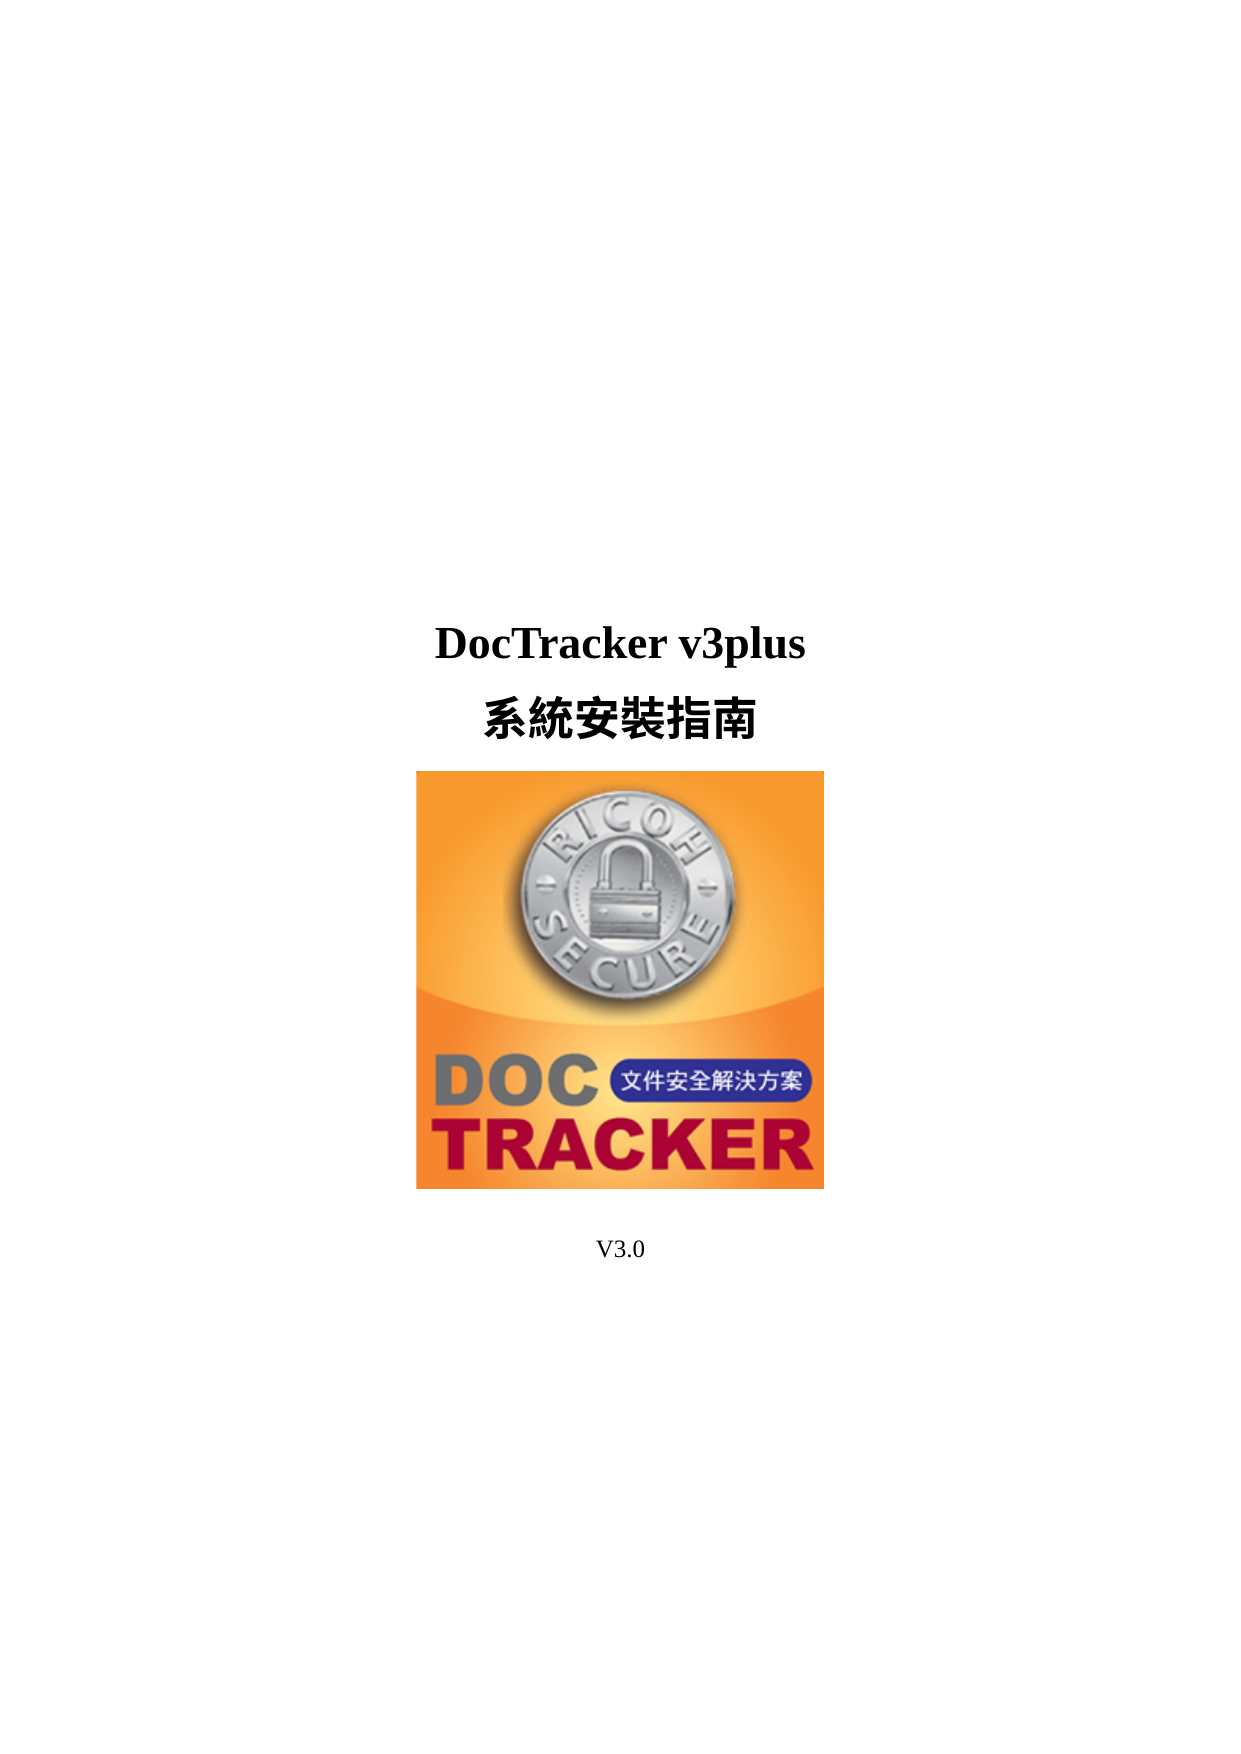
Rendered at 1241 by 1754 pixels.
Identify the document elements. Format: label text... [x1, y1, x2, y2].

text V3.0 [75, 1232, 1165, 1266]
text DocTracker v3plus 系統安裝指南 [75, 608, 1165, 749]
picture [416, 771, 824, 1189]
